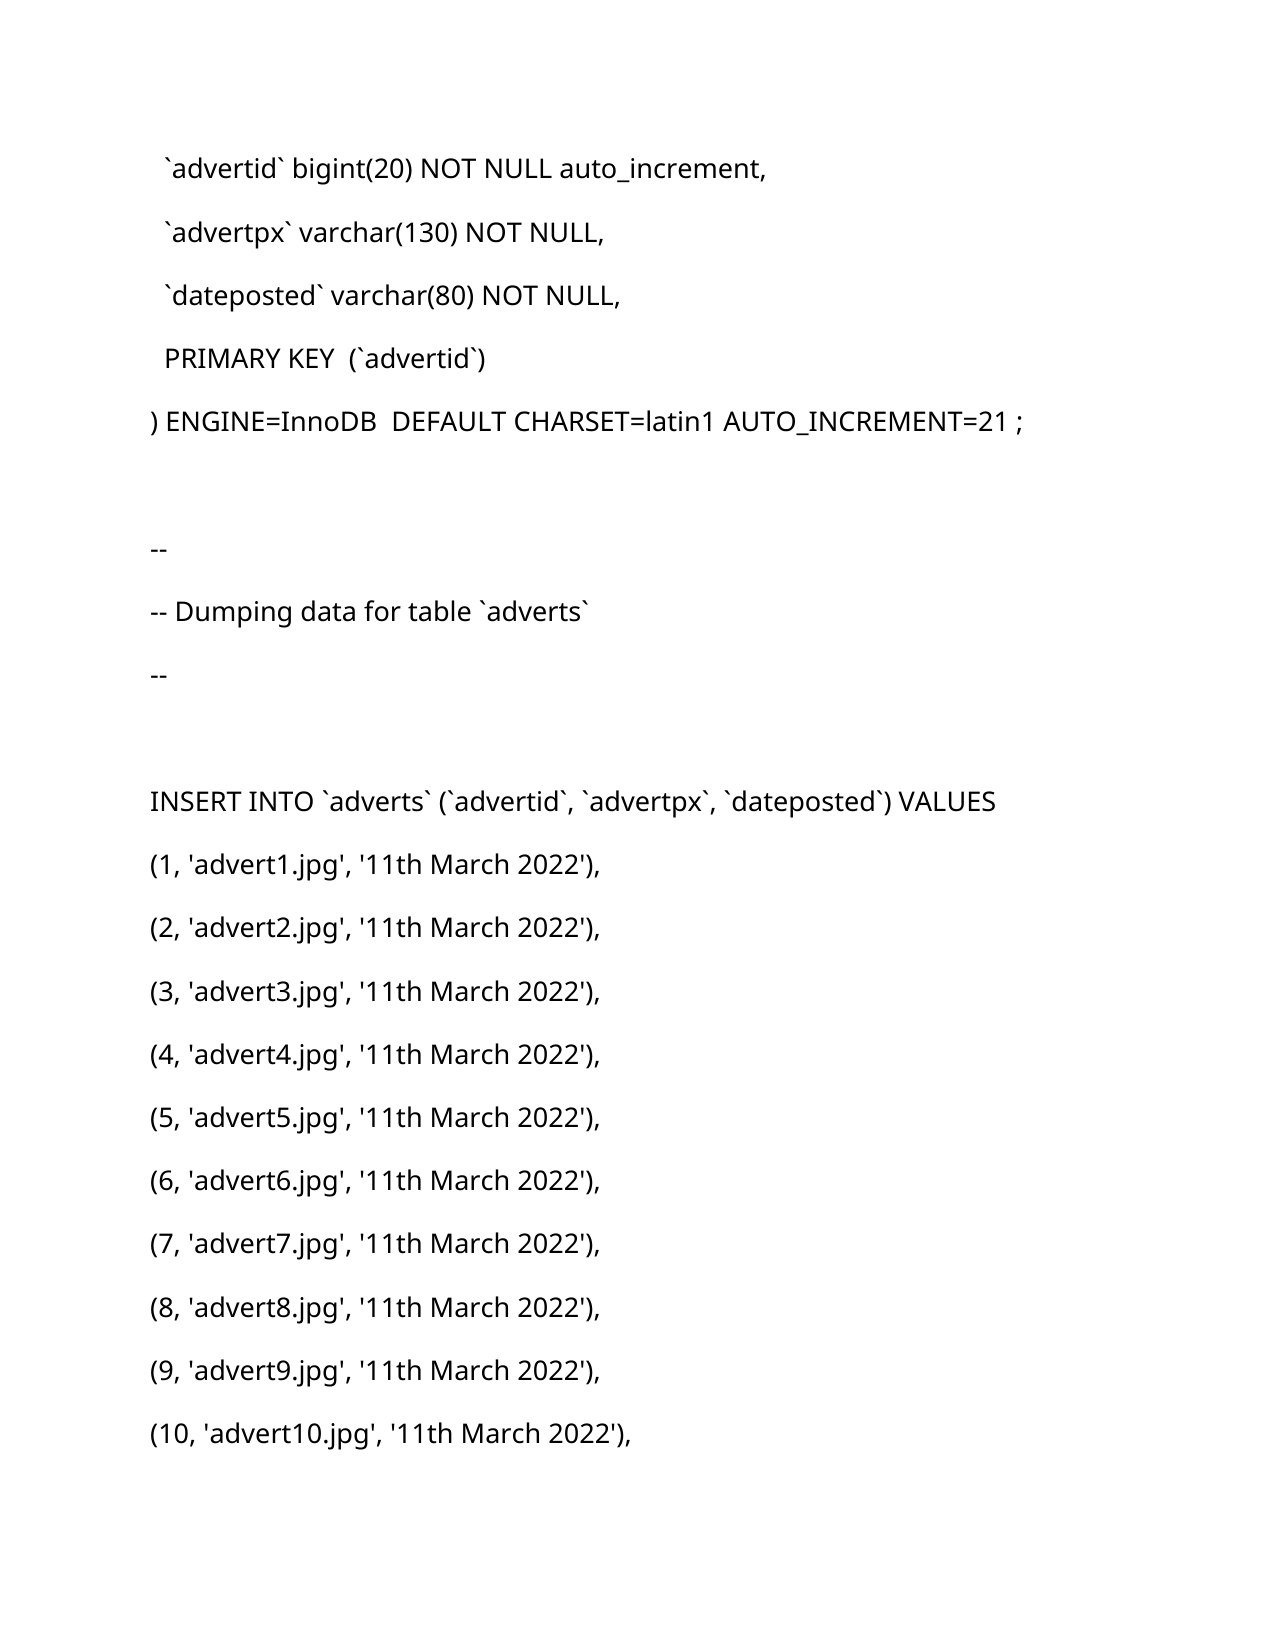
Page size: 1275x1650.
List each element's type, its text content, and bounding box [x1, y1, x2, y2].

text (3, 'advert3.jpg', '11th March 2022'), [150, 972, 1125, 1009]
text (8, 'advert8.jpg', '11th March 2022'), [150, 1288, 1125, 1325]
text INSERT INTO `adverts` (`advertid`, `advertpx`, `dateposted`) VALUES [150, 782, 1125, 819]
text ) ENGINE=InnoDB DEFAULT CHARSET=latin1 AUTO_INCREMENT=21 ; [150, 403, 1125, 440]
text (5, 'advert5.jpg', '11th March 2022'), [150, 1098, 1125, 1135]
text -- Dumping data for table `adverts` [150, 593, 1125, 629]
text (4, 'advert4.jpg', '11th March 2022'), [150, 1035, 1125, 1072]
text PRIMARY KEY (`advertid`) [150, 340, 1125, 377]
text (6, 'advert6.jpg', '11th March 2022'), [150, 1162, 1125, 1198]
text -- [150, 529, 1125, 566]
text -- [150, 656, 1125, 693]
text (1, 'advert1.jpg', '11th March 2022'), [150, 846, 1125, 882]
text `dateposted` varchar(80) NOT NULL, [150, 276, 1125, 313]
text (2, 'advert2.jpg', '11th March 2022'), [150, 909, 1125, 946]
text (10, 'advert10.jpg', '11th March 2022'), [150, 1414, 1125, 1451]
text `advertpx` varchar(130) NOT NULL, [150, 213, 1125, 250]
text `advertid` bigint(20) NOT NULL auto_increment, [150, 150, 1125, 187]
text (9, 'advert9.jpg', '11th March 2022'), [150, 1351, 1125, 1388]
text (7, 'advert7.jpg', '11th March 2022'), [150, 1225, 1125, 1262]
